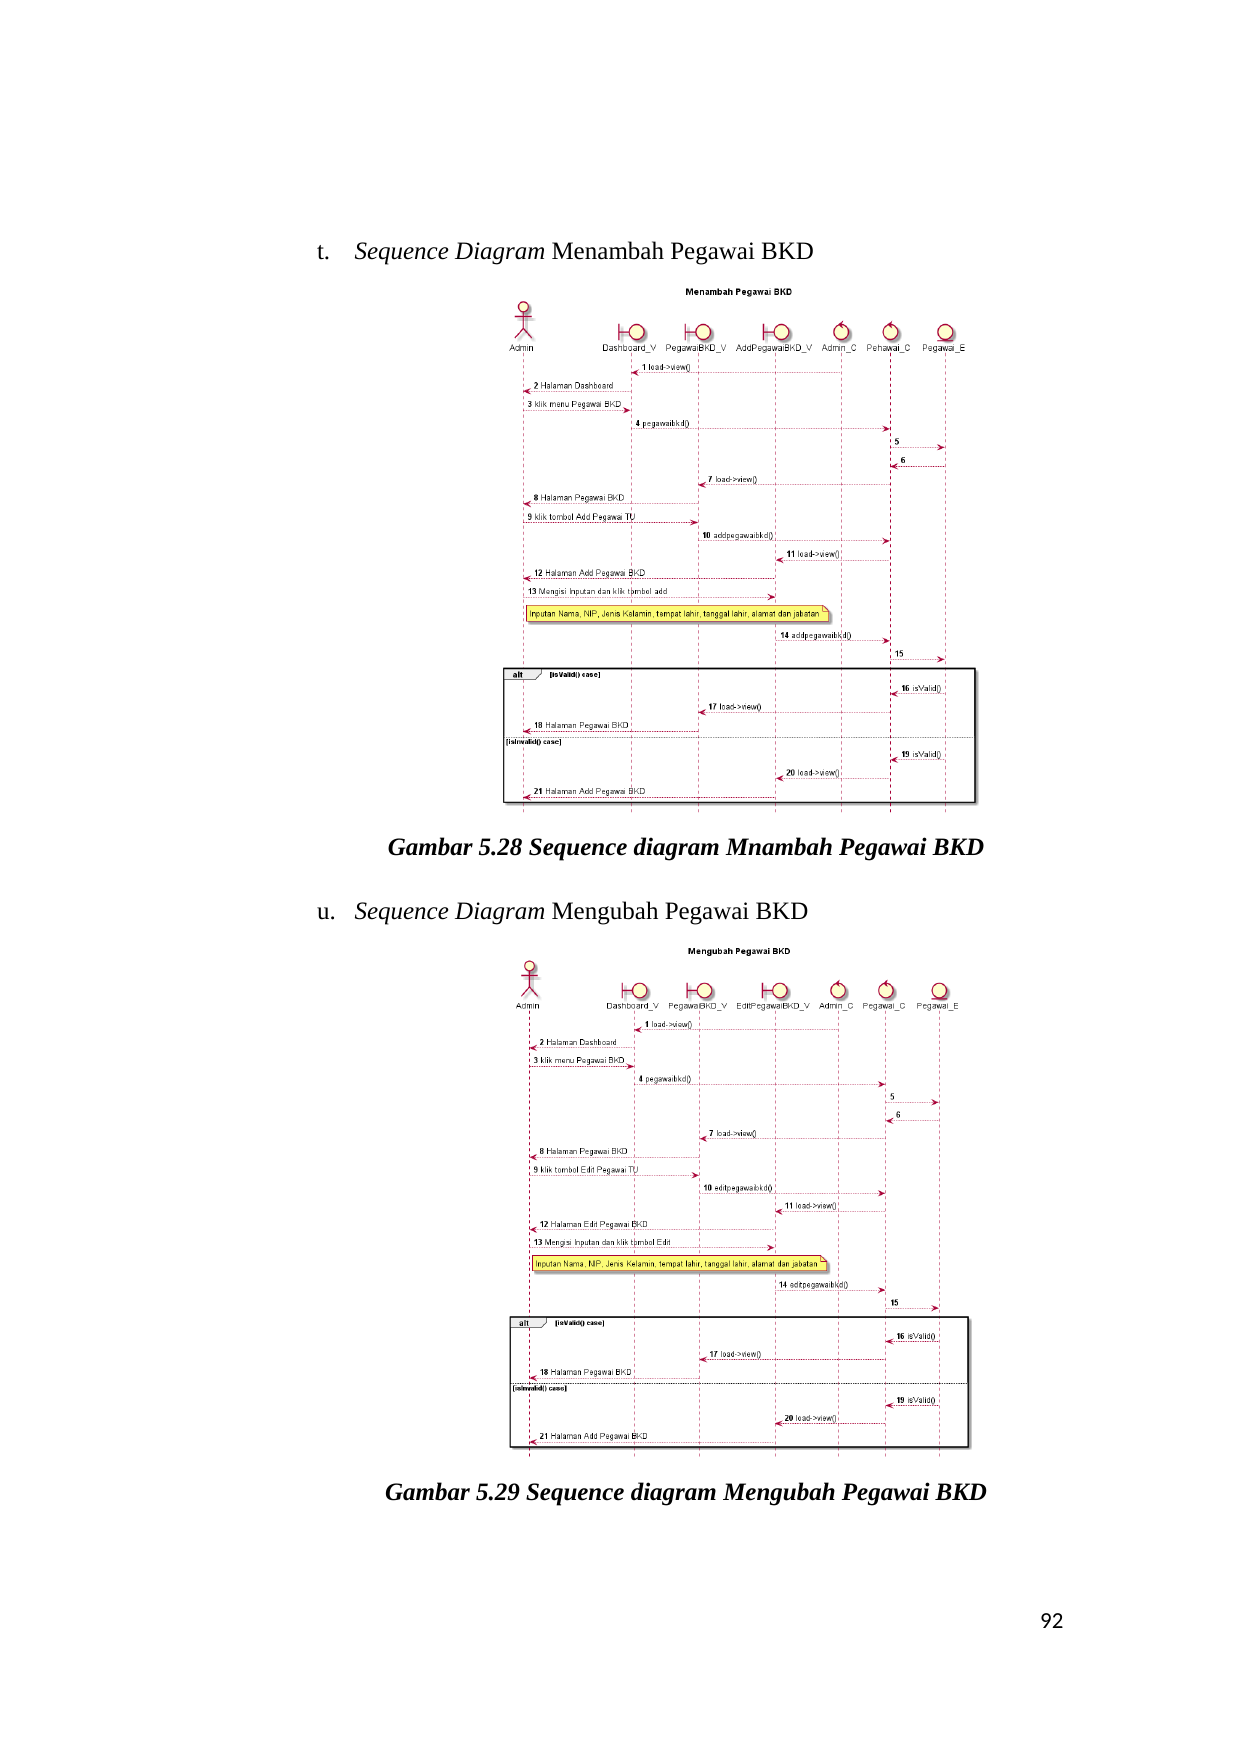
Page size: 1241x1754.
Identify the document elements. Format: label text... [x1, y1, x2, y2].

picture [495, 279, 981, 819]
text Gambar 5.29 Sequence diagram Mengubah Pegawai BKD [311, 1477, 1063, 1505]
picture [502, 939, 974, 1463]
list Sequence Diagram Menambah Pegawai BKD [317, 236, 1063, 265]
text Gambar 5.28 Sequence diagram Mnambah Pegawai BKD [311, 832, 1063, 861]
list Sequence Diagram Mengubah Pegawai BKD [317, 896, 1063, 925]
